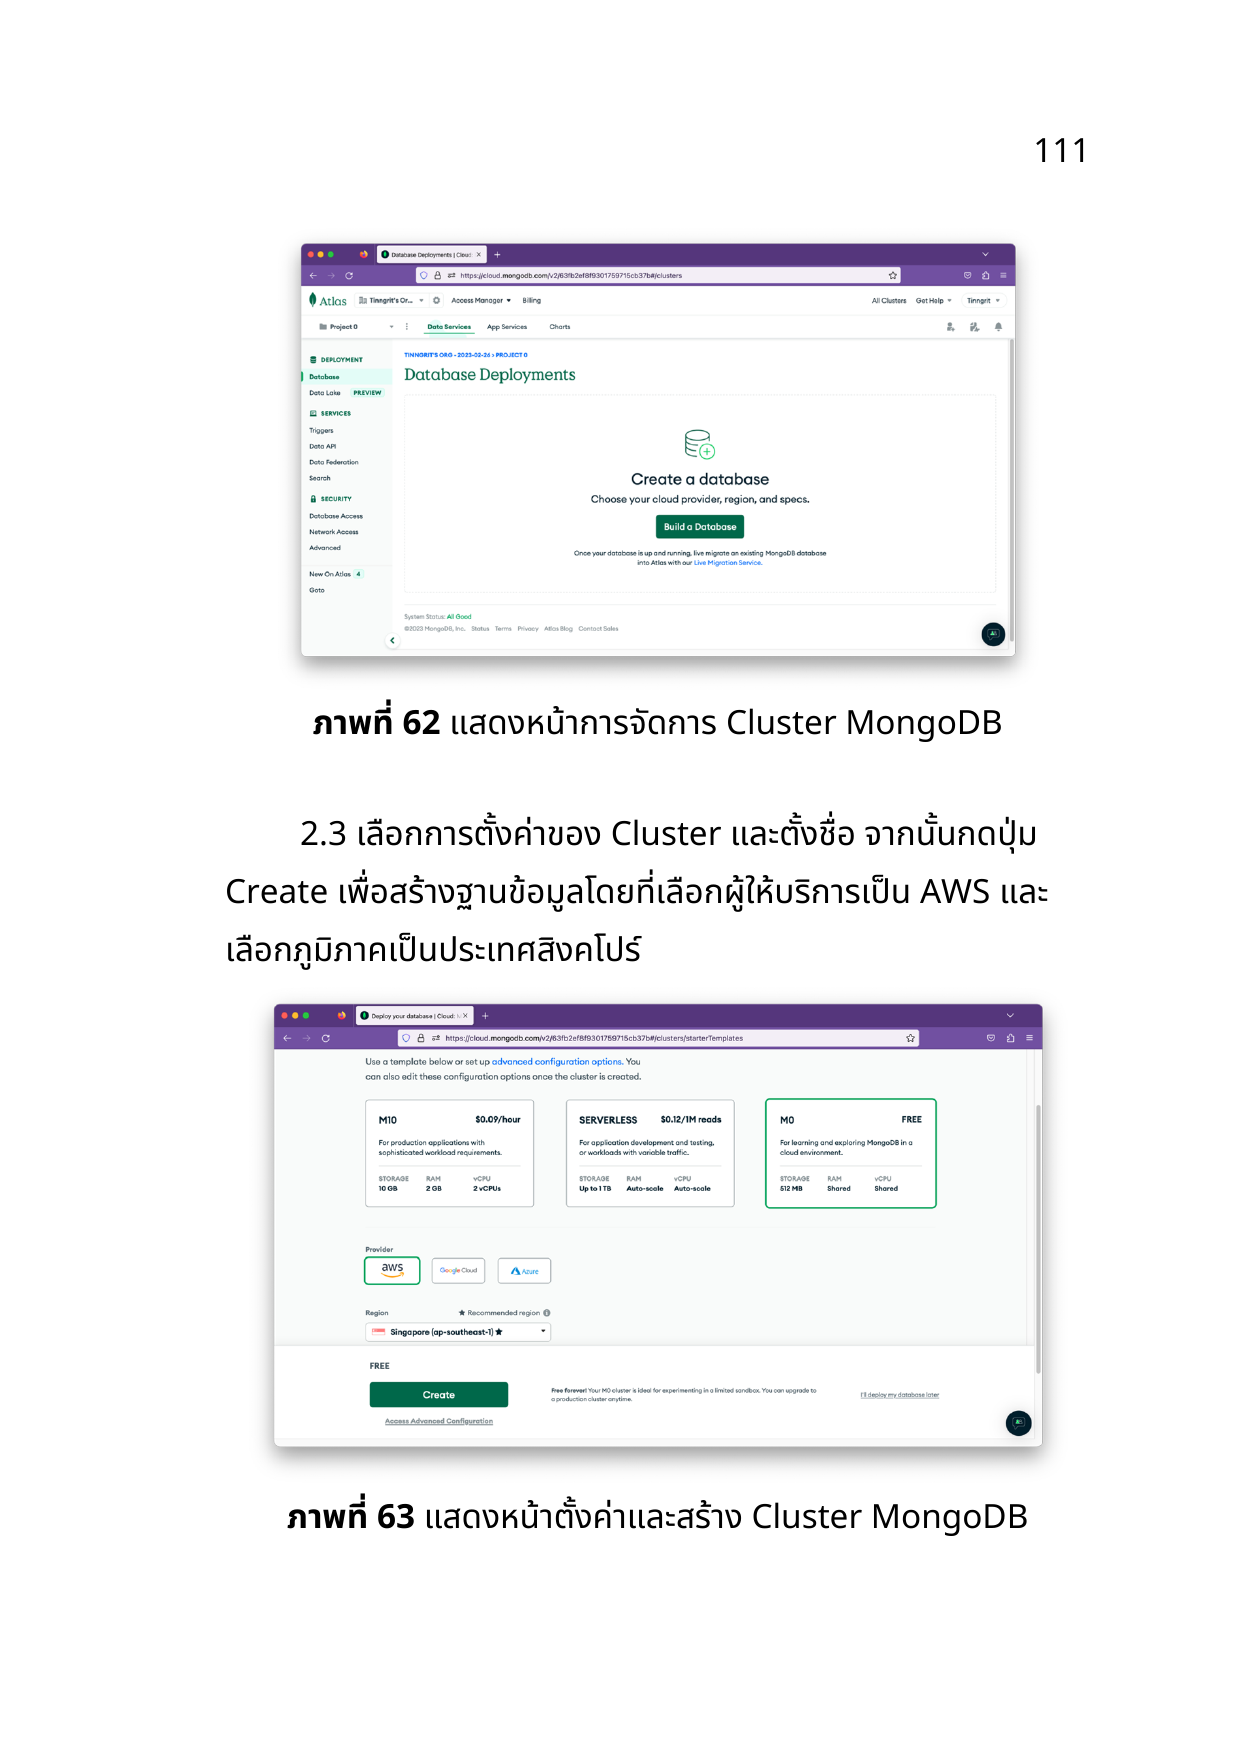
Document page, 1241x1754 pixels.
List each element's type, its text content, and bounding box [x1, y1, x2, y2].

text ภาพที่ 62 แสดงหน้าการจัดการ Cluster MongoDB [225, 699, 1090, 750]
text 2.3 เลือกการตั้งค่าของ Cluster และตั้งชื่อ จากนั้นกดปุ่ม Create เพื่อสร้างฐานข้อมูลโดยที่เลือกผู้ให้บริการเป็น AWS และเลือกภูมิภาคเป็นประเทศสิงคโปร์ [225, 809, 1090, 976]
picture [244, 983, 1072, 1486]
picture [273, 225, 1043, 693]
text ภาพที่ 63 แสดงหน้าตั้งค่าและสร้าง Cluster MongoDB [225, 1493, 1090, 1543]
